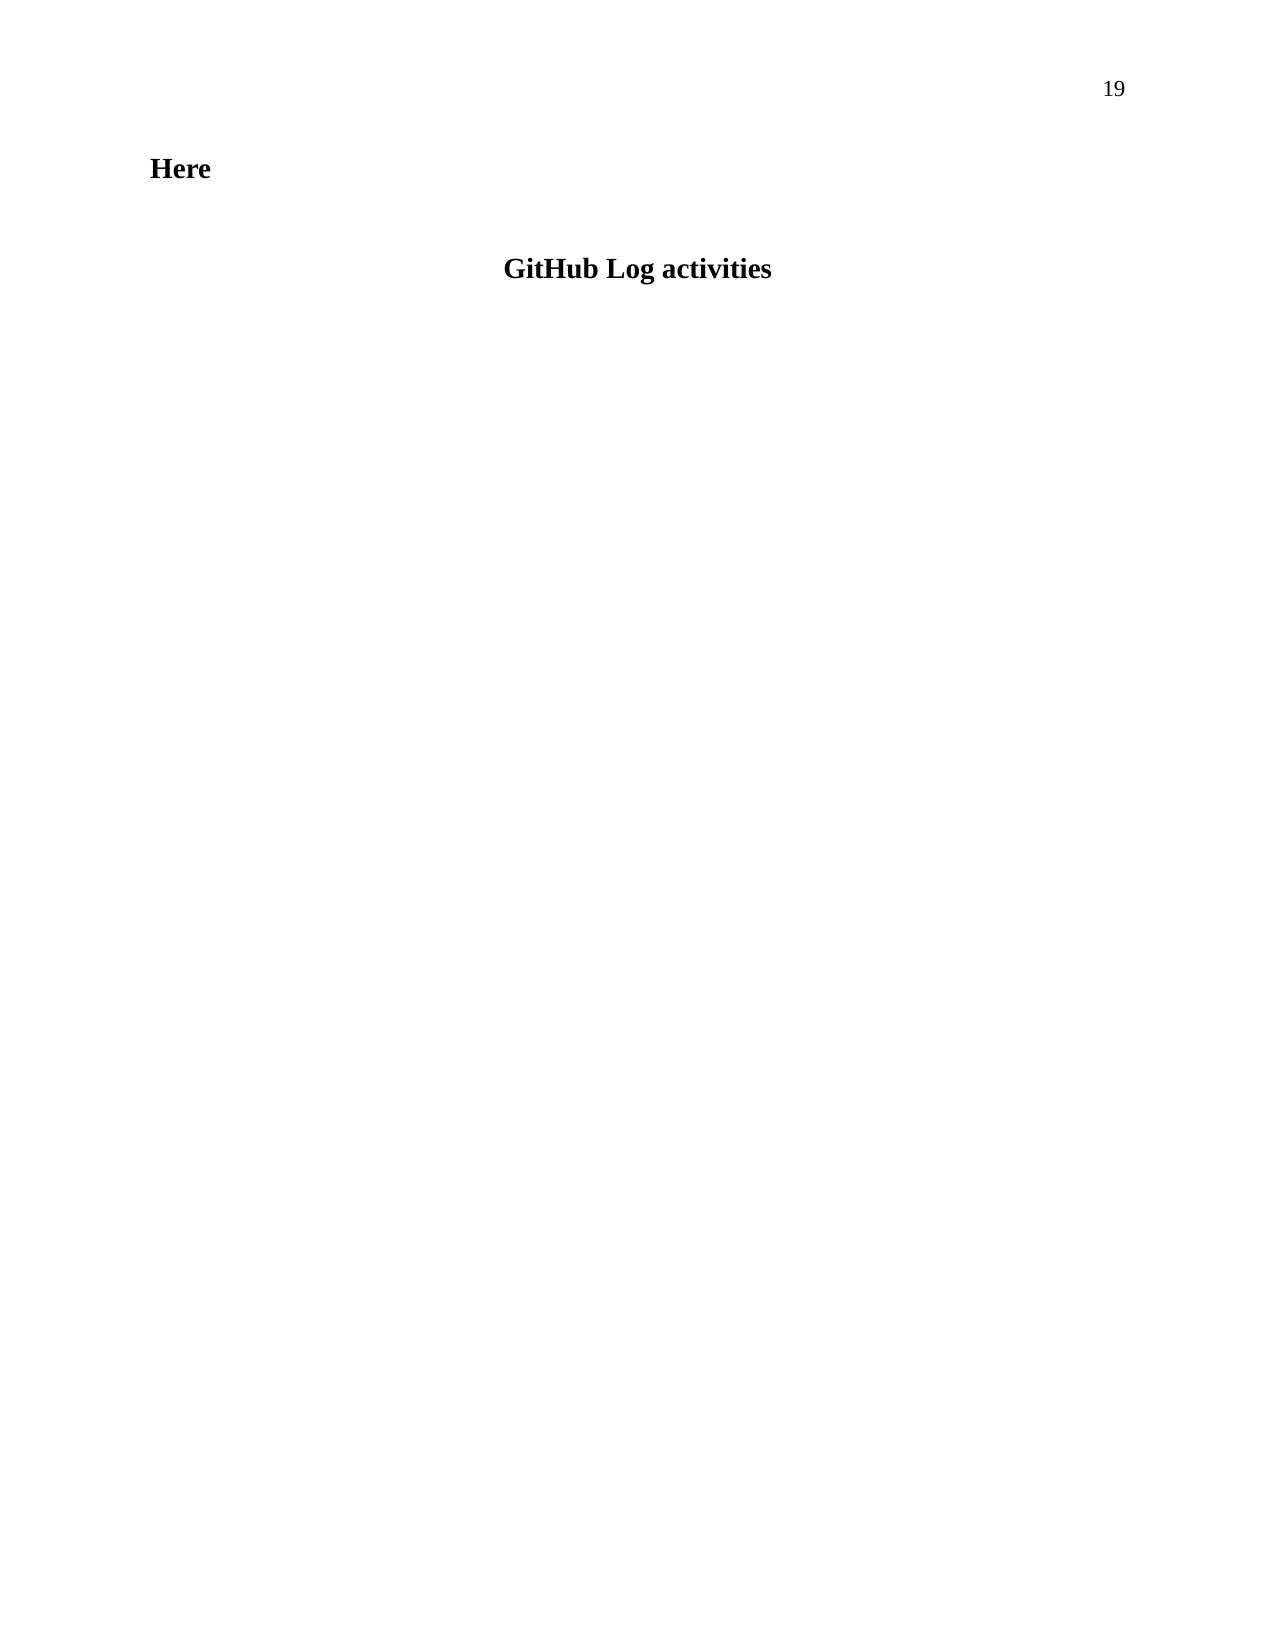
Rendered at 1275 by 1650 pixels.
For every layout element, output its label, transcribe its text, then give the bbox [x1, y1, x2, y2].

text GitHub Log activities [150, 251, 1125, 285]
text Here [150, 151, 1125, 184]
